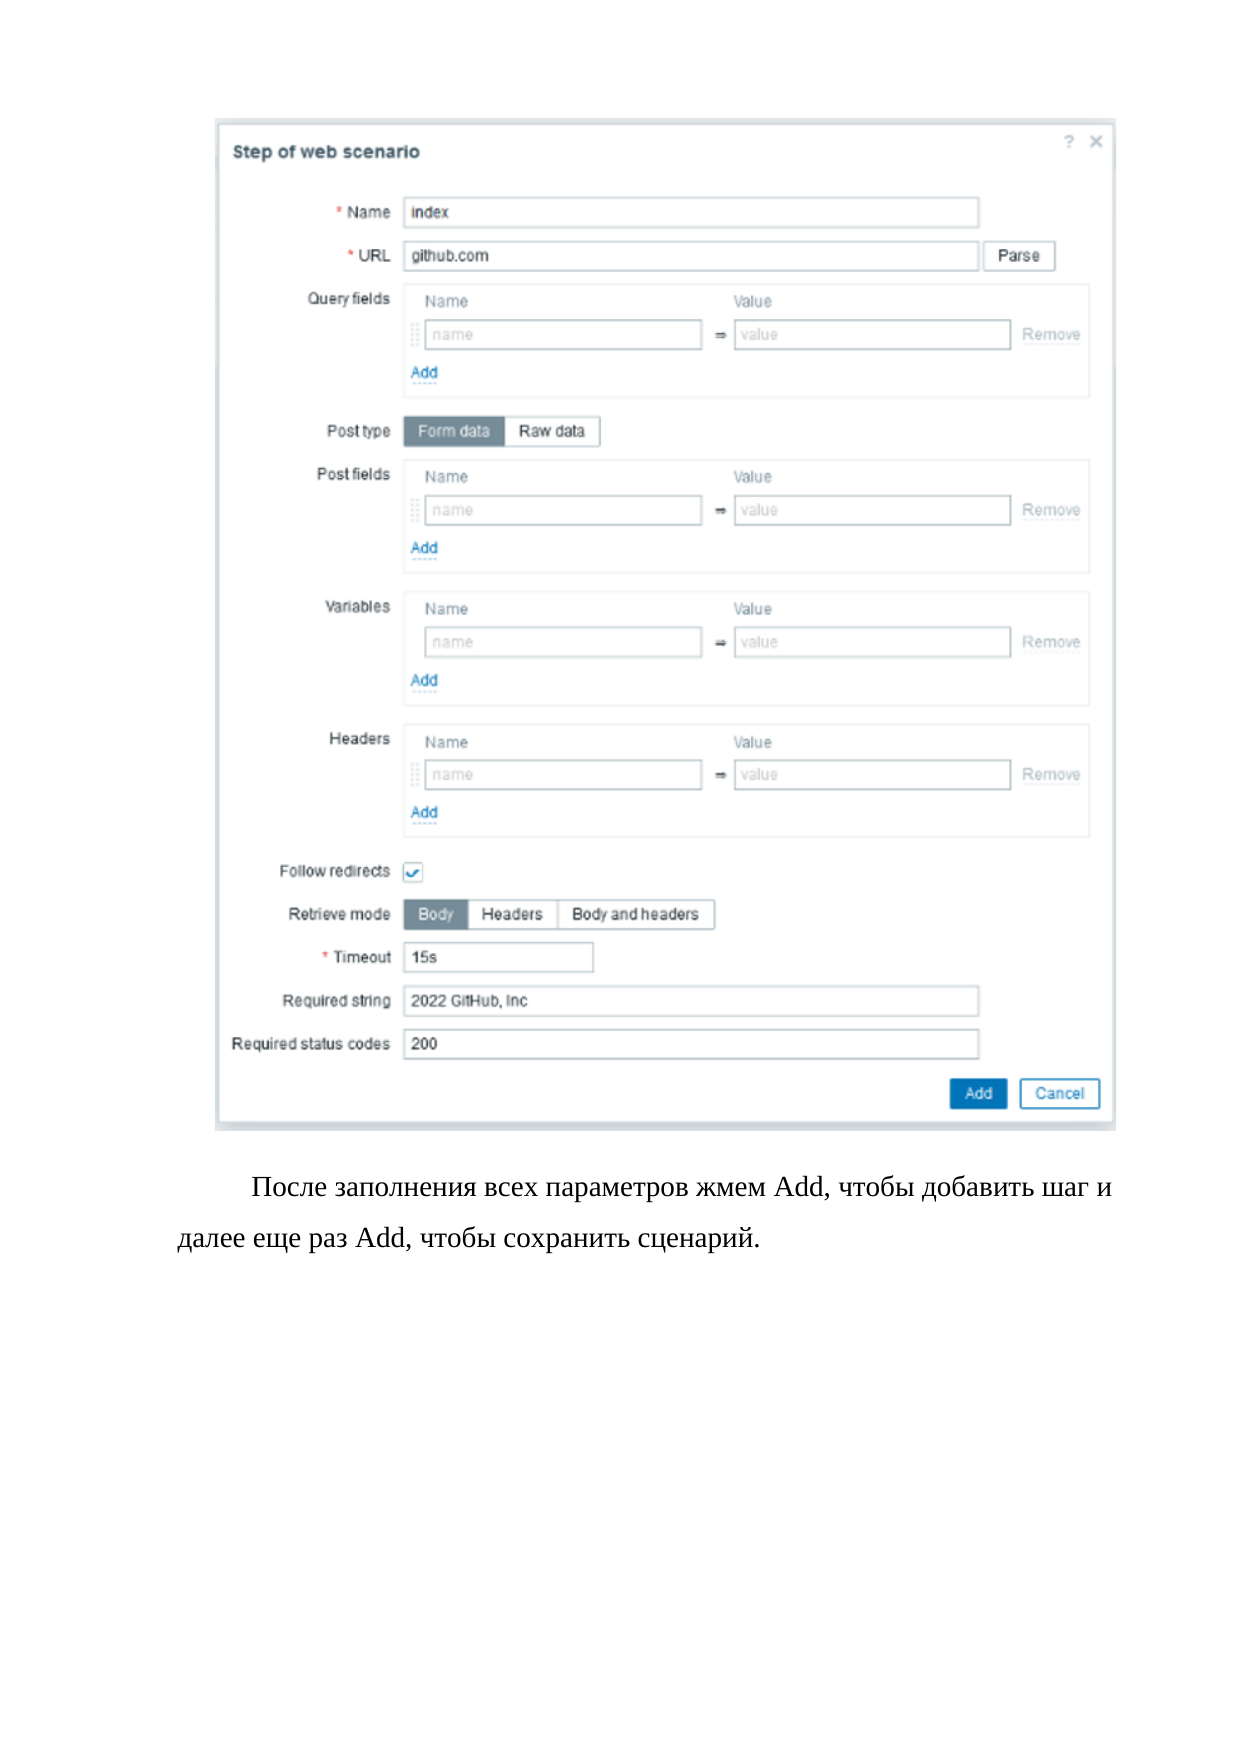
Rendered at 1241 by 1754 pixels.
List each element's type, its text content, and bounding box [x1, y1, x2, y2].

text После заполнения всех параметров жмем Add, чтобы добавить шаг и далее еще раз Add, чтобы сохранить сценарий. [177, 1169, 1152, 1253]
picture [214, 118, 1117, 1131]
